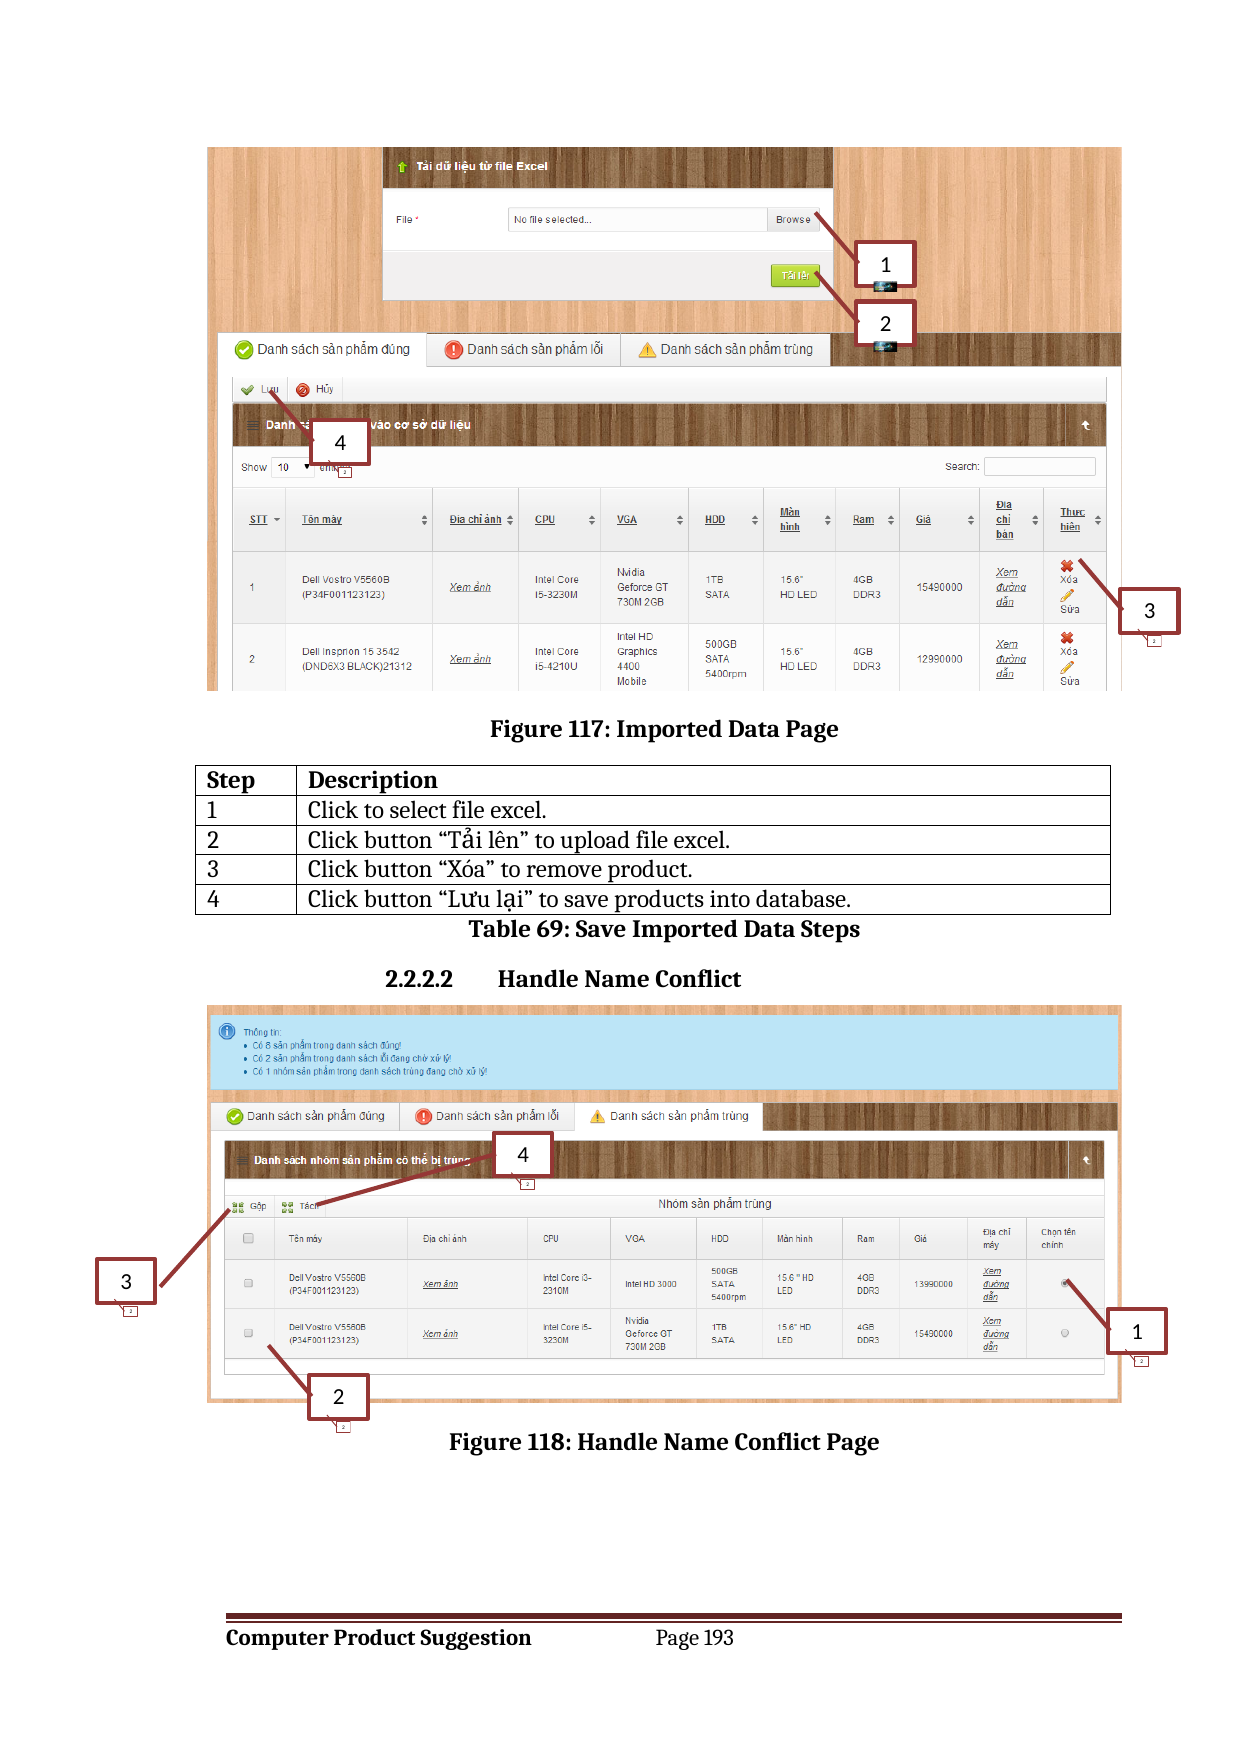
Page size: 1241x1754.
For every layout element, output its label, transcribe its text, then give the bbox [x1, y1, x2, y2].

text Table 69: Save Imported Data Steps [207, 915, 1122, 944]
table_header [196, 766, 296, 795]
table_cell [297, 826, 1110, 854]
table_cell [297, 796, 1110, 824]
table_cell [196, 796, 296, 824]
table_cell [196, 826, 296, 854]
text Figure 117: Imported Data Page [207, 715, 1122, 744]
subtitle Handle Name Conflict [385, 964, 1122, 993]
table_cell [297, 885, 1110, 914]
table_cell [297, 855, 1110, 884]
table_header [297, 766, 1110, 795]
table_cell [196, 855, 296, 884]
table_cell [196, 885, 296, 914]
picture [207, 147, 1122, 691]
picture [207, 1005, 1122, 1403]
text Figure 118: Handle Name Conflict Page [207, 1427, 1122, 1456]
